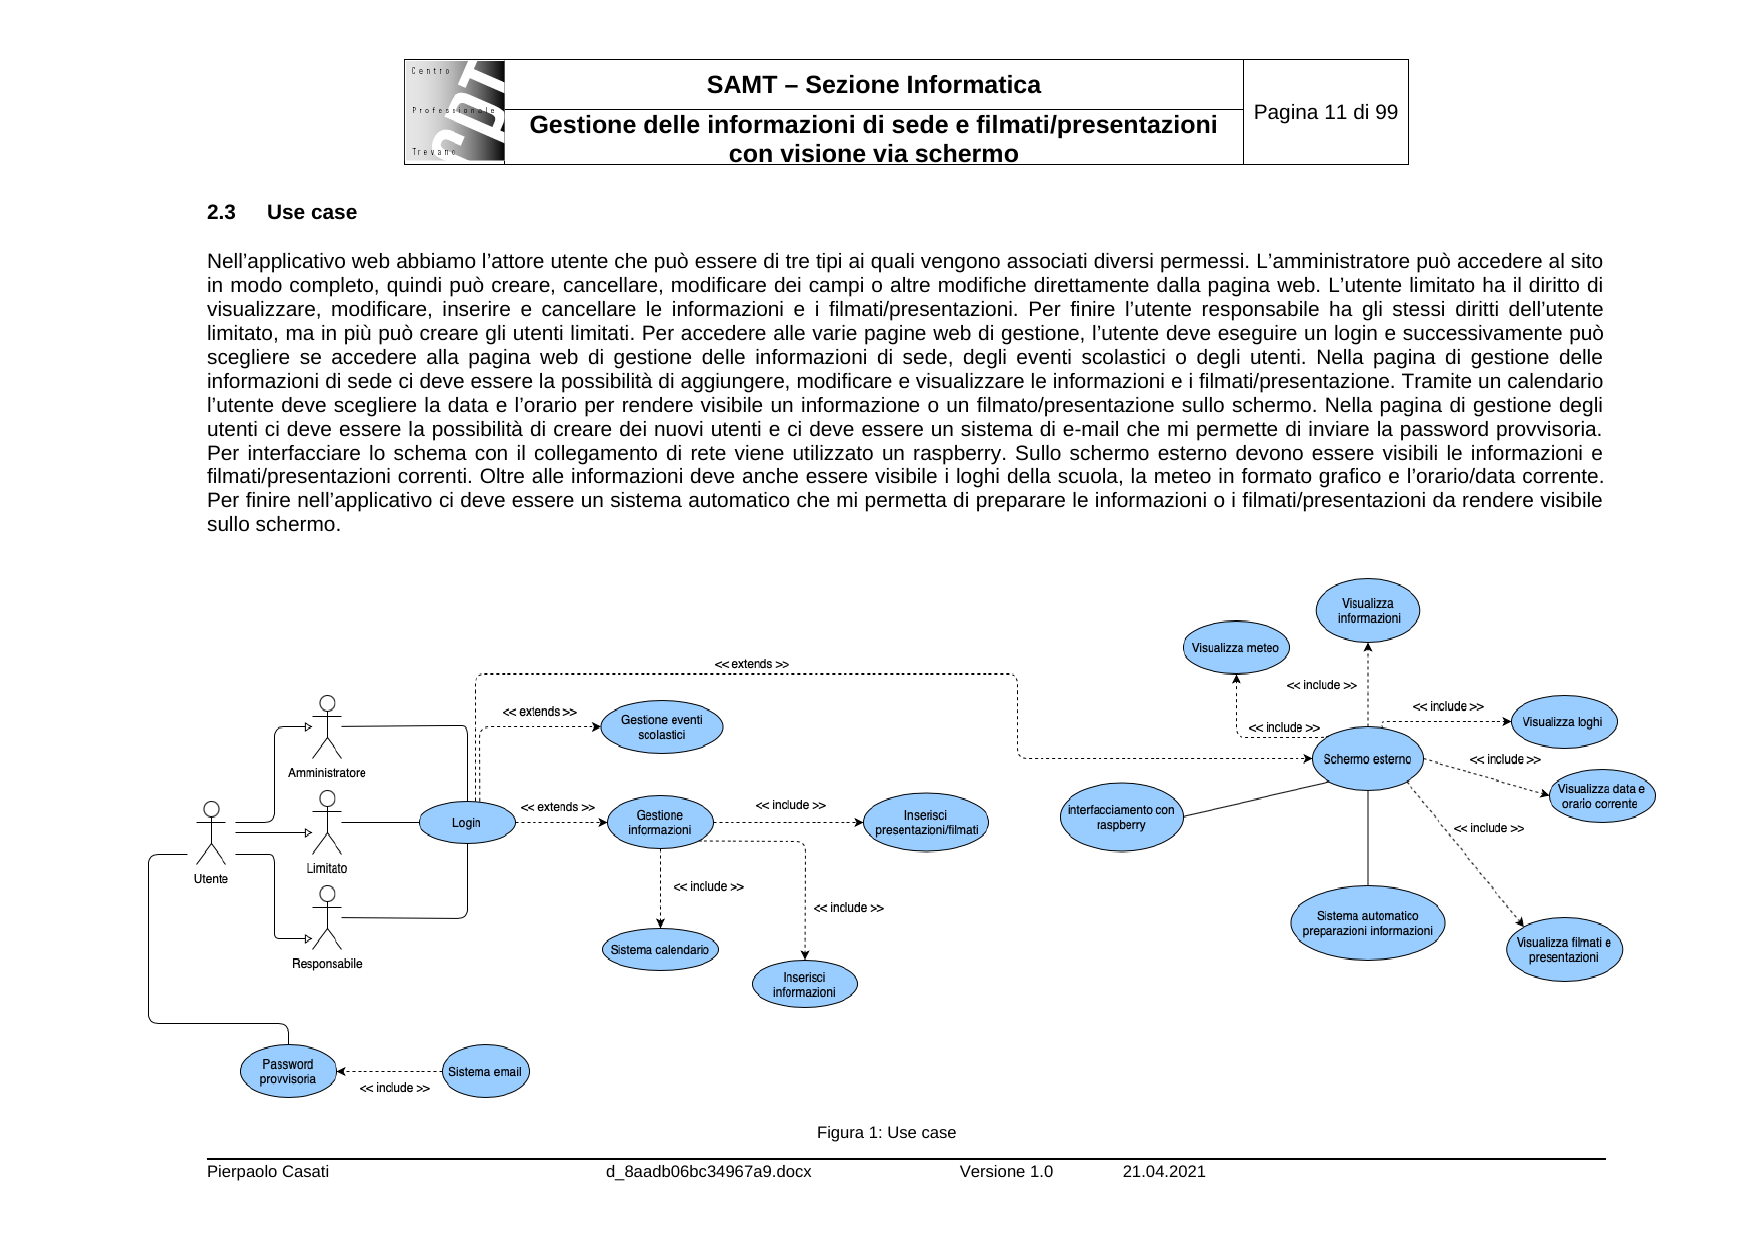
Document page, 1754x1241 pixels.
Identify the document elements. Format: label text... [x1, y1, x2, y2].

picture [129, 575, 1656, 1104]
subtitle Use case [207, 200, 1606, 224]
picture [404, 60, 505, 161]
text Nell’applicativo web abbiamo l’attore utente che può essere di tre tipi ai quali vengono associati diversi permessi. L’amministratore può accedere al sito in modo completo, quindi può creare, cancellare, modificare dei campi o altre modifiche direttamente dalla pagina web. L’utente limitato ha il diritto di visualizzare, modificare, inserire e cancellare le informazioni e i filmati/presentazioni. Per finire l’utente responsabile ha gli stessi diritti dell’utente limitato, ma in più può creare gli utenti limitati. Per accedere alle varie pagine web di gestione, l’utente deve eseguire un login e successivamente può scegliere se accedere alla pagina web di gestione delle informazioni di sede, degli eventi scolastici o degli utenti. Nella pagina di gestione delle informazioni di sede ci deve essere la possibilità di aggiungere, modificare e visualizzare le informazioni e i filmati/presentazione. Tramite un calendario l’utente deve scegliere la data e l’orario per rendere visibile un informazione o un filmato/presentazione sullo schermo. Nella pagina di gestione degli utenti ci deve essere la possibilità di creare dei nuovi utenti e ci deve essere un sistema di e-mail che mi permette di inviare la password provvisoria. Per interfacciare lo schema con il collegamento di rete viene utilizzato un raspberry. Sullo schermo esterno devono essere visibili le informazioni e filmati/presentazioni correnti. Oltre alle informazioni deve anche essere visibile i loghi della scuola, la meteo in formato grafico e l’orario/data corrente. Per finire nell’applicativo ci deve essere un sistema automatico che mi permetta di preparare le informazioni o i filmati/presentazioni da rendere visibile sullo schermo. [207, 249, 1606, 536]
